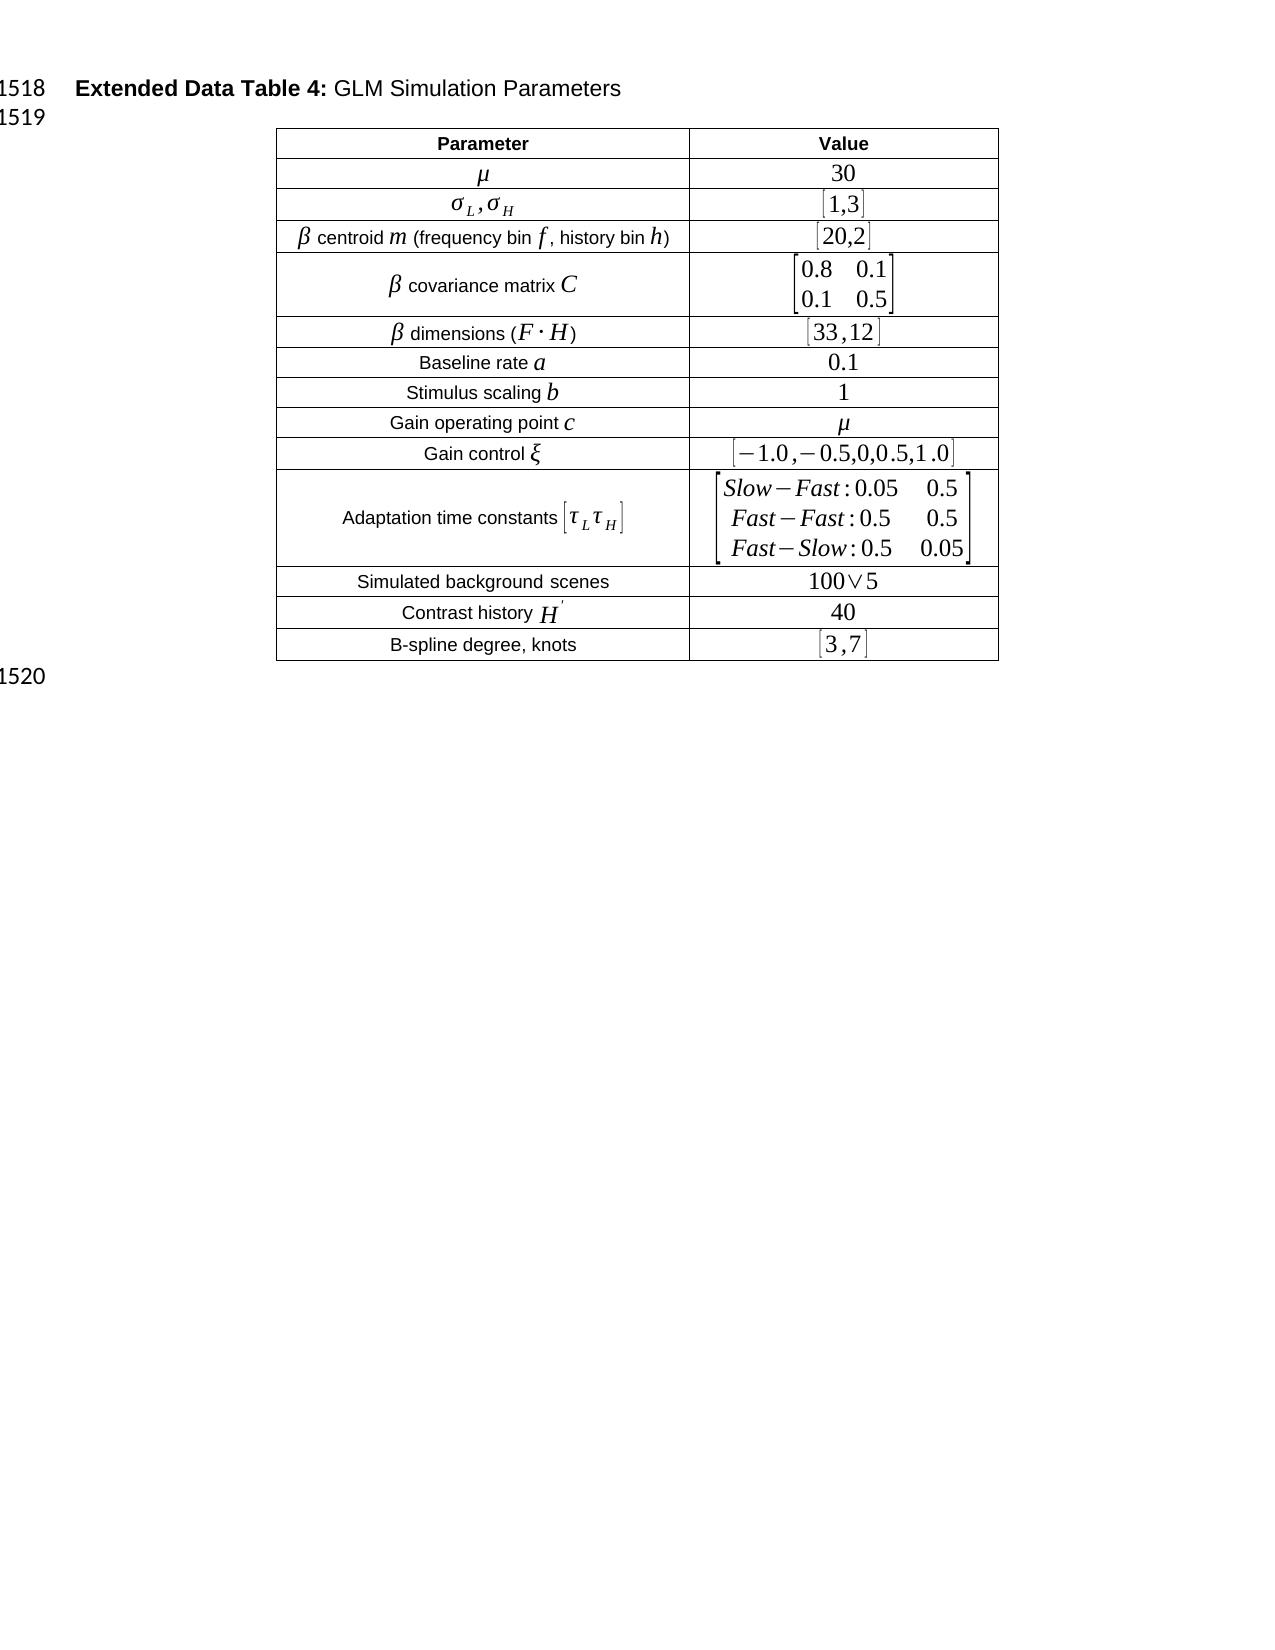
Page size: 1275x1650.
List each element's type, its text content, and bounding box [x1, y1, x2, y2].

table_cell [690, 408, 998, 437]
table_cell Simulated background scenes [277, 567, 689, 596]
table_cell [690, 348, 998, 377]
table_cell [690, 378, 998, 407]
table_header Parameter [277, 129, 689, 158]
text Extended Data Table 4: GLM Simulation Parameters [75, 75, 1200, 101]
table_cell Adaptation time constants [277, 470, 689, 566]
table_cell [690, 438, 998, 469]
table_cell [690, 189, 998, 220]
table_cell Gain operating point [277, 408, 689, 437]
table_cell Stimulus scaling [277, 378, 689, 407]
table_cell centroid (frequency bin , history bin ) [277, 221, 689, 252]
table_cell [690, 597, 998, 628]
table_cell [277, 159, 689, 188]
table_cell [690, 317, 998, 347]
table_cell Contrast history [277, 597, 689, 628]
table_cell covariance matrix [277, 253, 689, 316]
table_cell [690, 159, 998, 188]
table_cell [690, 221, 998, 252]
table_cell [690, 629, 998, 659]
table_cell Baseline rate [277, 348, 689, 377]
table_cell Gain control [277, 438, 689, 469]
table_cell dimensions () [277, 317, 689, 347]
table_cell B-spline degree, knots [277, 629, 689, 659]
table_cell [690, 567, 998, 596]
table_cell [690, 253, 998, 316]
table_cell [690, 470, 998, 566]
table_header Value [690, 129, 998, 158]
table_cell [277, 189, 689, 220]
